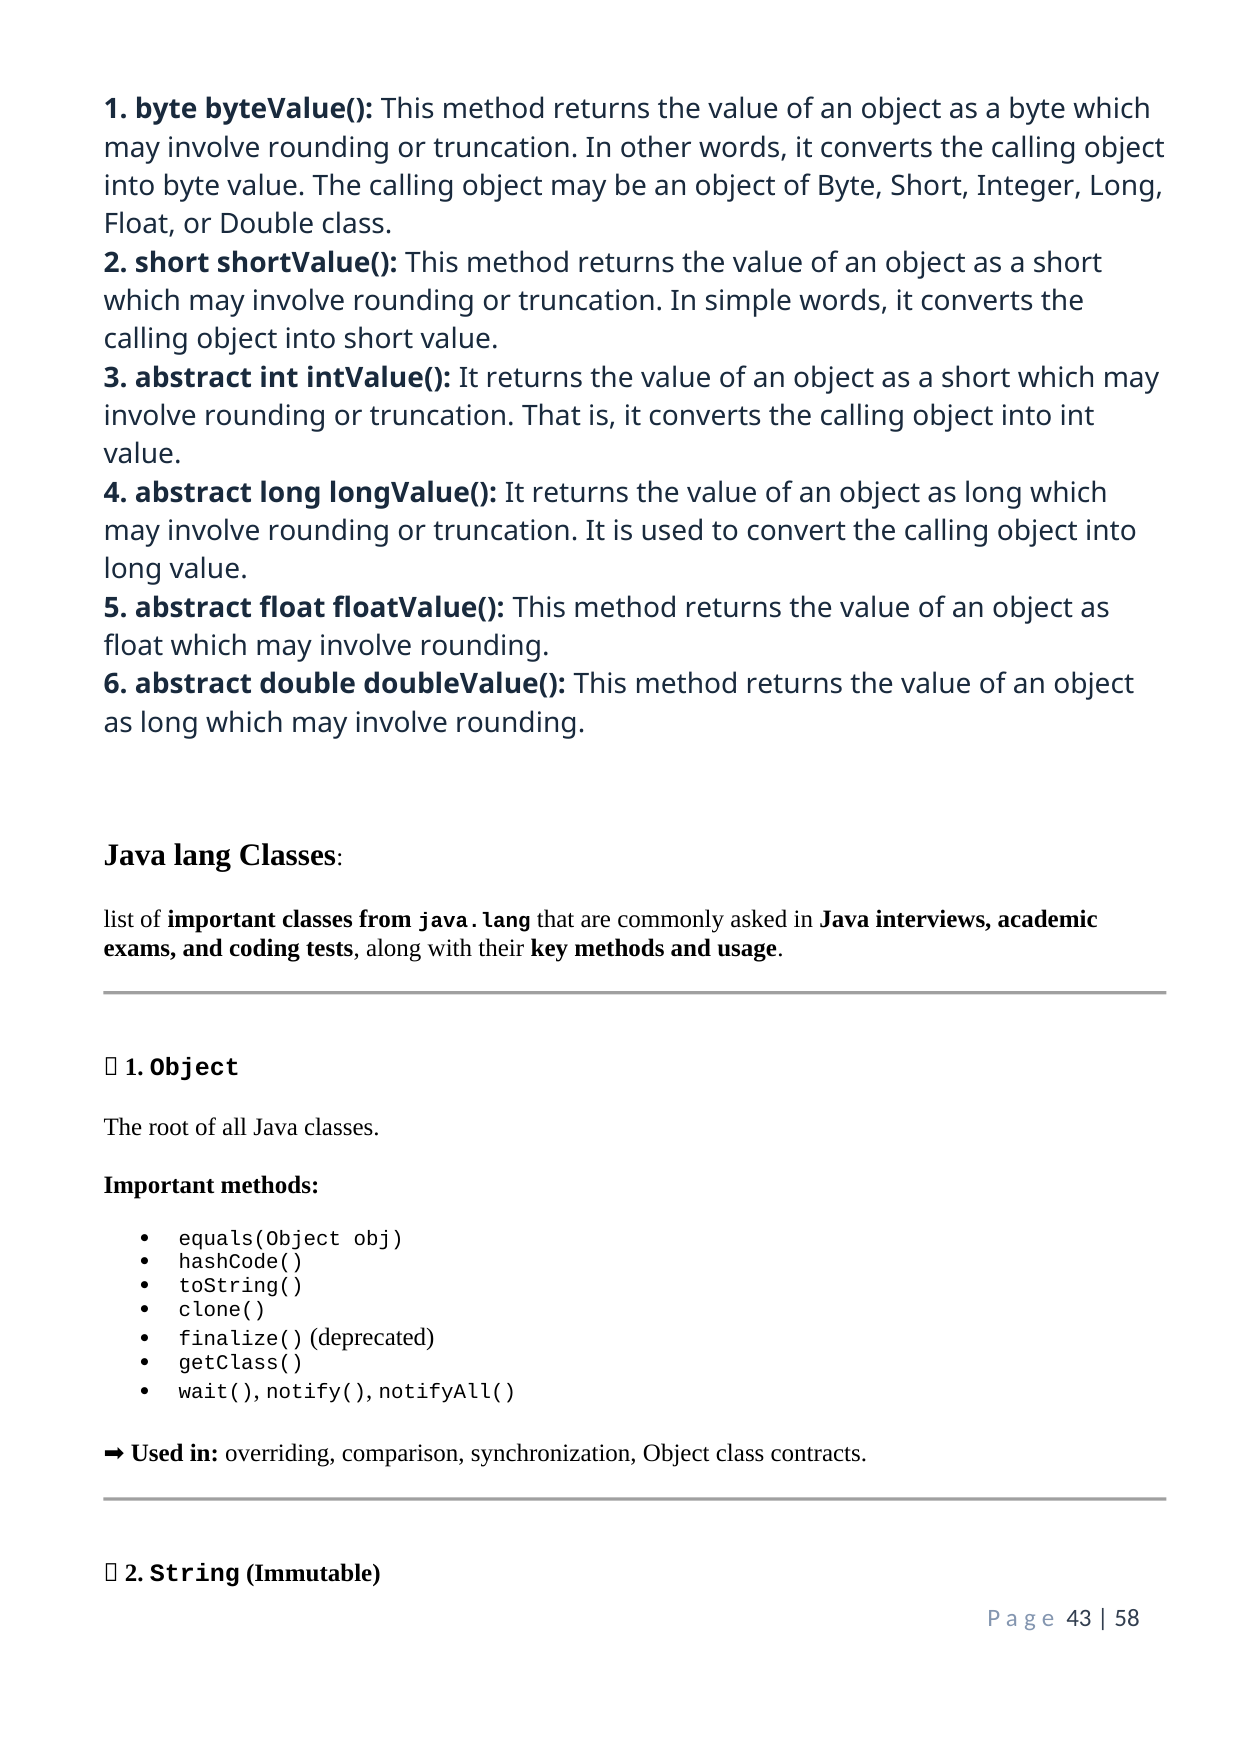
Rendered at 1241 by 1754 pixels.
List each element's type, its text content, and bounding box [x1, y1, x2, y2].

list hashCode() [141, 1251, 1166, 1275]
text 5. abstract float floatValue(): This method returns the value of an object as float which may involve rounding. [103, 587, 1166, 664]
list equals(Object obj) [141, 1228, 1166, 1251]
text ➡️ Used in: overriding, comparison, synchronization, Object class contracts. [103, 1434, 1166, 1468]
list finalize() (deprecated) [141, 1322, 1166, 1352]
list clone() [141, 1298, 1166, 1322]
text 6. abstract double doubleValue(): This method returns the value of an object as long which may involve rounding. [103, 664, 1166, 740]
text 4. abstract long longValue(): It returns the value of an object as long which may involve rounding or truncation. It is used to convert the calling object into long value. [103, 472, 1166, 587]
list wait(), notify(), notifyAll() [141, 1375, 1166, 1405]
text 🔹 1. Object [103, 1048, 1166, 1083]
text 3. abstract int intValue(): It returns the value of an object as a short which may involve rounding or truncation. That is, it converts the calling object into int value. [103, 357, 1166, 472]
text The root of all Java classes. [103, 1112, 1166, 1141]
list toString() [141, 1275, 1166, 1298]
text list of important classes from java.lang that are commonly asked in Java interviews, academic exams, and coding tests, along with their key methods and usage. [103, 904, 1166, 962]
text Java lang Classes: [103, 836, 1166, 872]
text 2. short shortValue(): This method returns the value of an object as a short which may involve rounding or truncation. In simple words, it converts the calling object into short value. [103, 242, 1166, 357]
text 🔹 2. String (Immutable) [103, 1554, 1166, 1589]
text Important methods: [103, 1170, 1166, 1198]
list getClass() [141, 1352, 1166, 1375]
text 1. byte byteValue(): This method returns the value of an object as a byte which may involve rounding or truncation. In other words, it converts the calling object into byte value. The calling object may be an object of Byte, Short, Integer, Long, Float, or Double class. [103, 89, 1166, 242]
